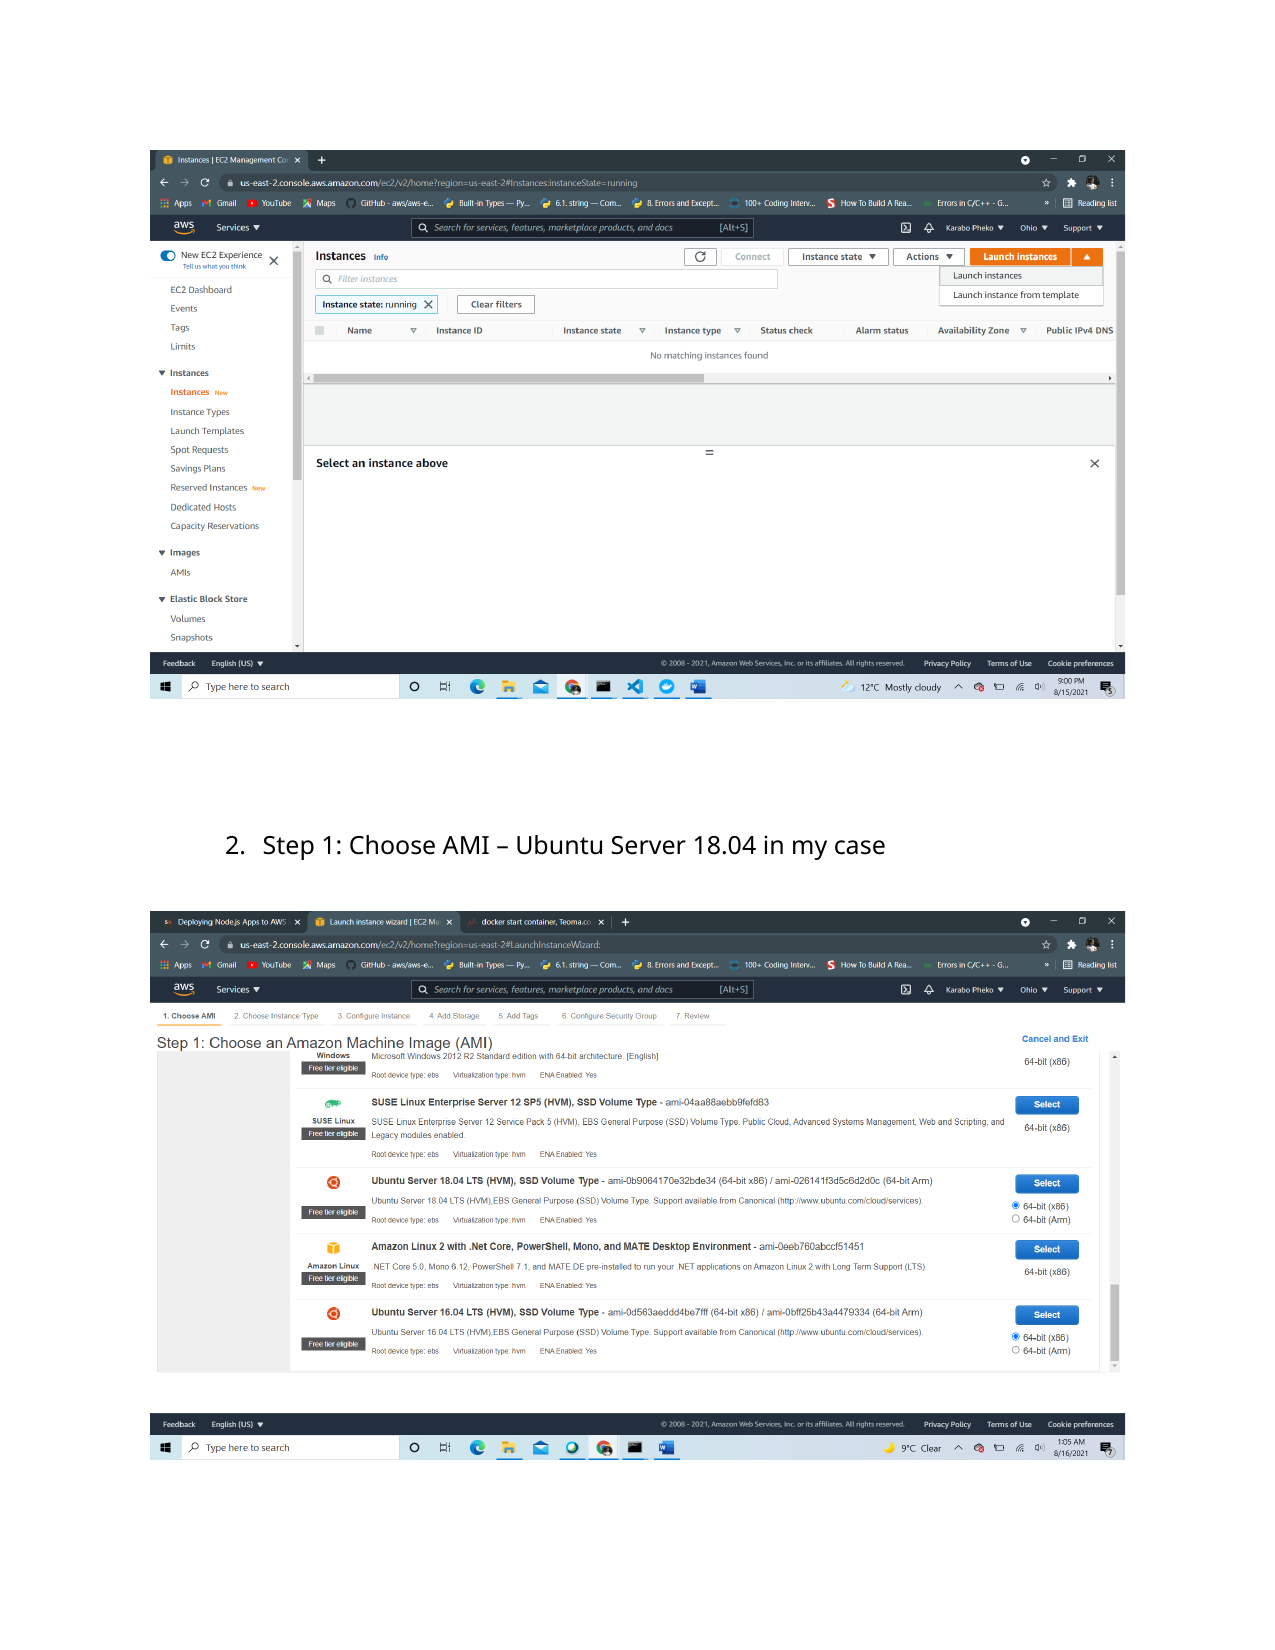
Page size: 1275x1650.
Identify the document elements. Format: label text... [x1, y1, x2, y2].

picture [150, 150, 1125, 699]
list Step 1: Choose AMI – Ubuntu Server 18.04 in my case [225, 828, 1125, 862]
picture [150, 911, 1125, 1460]
